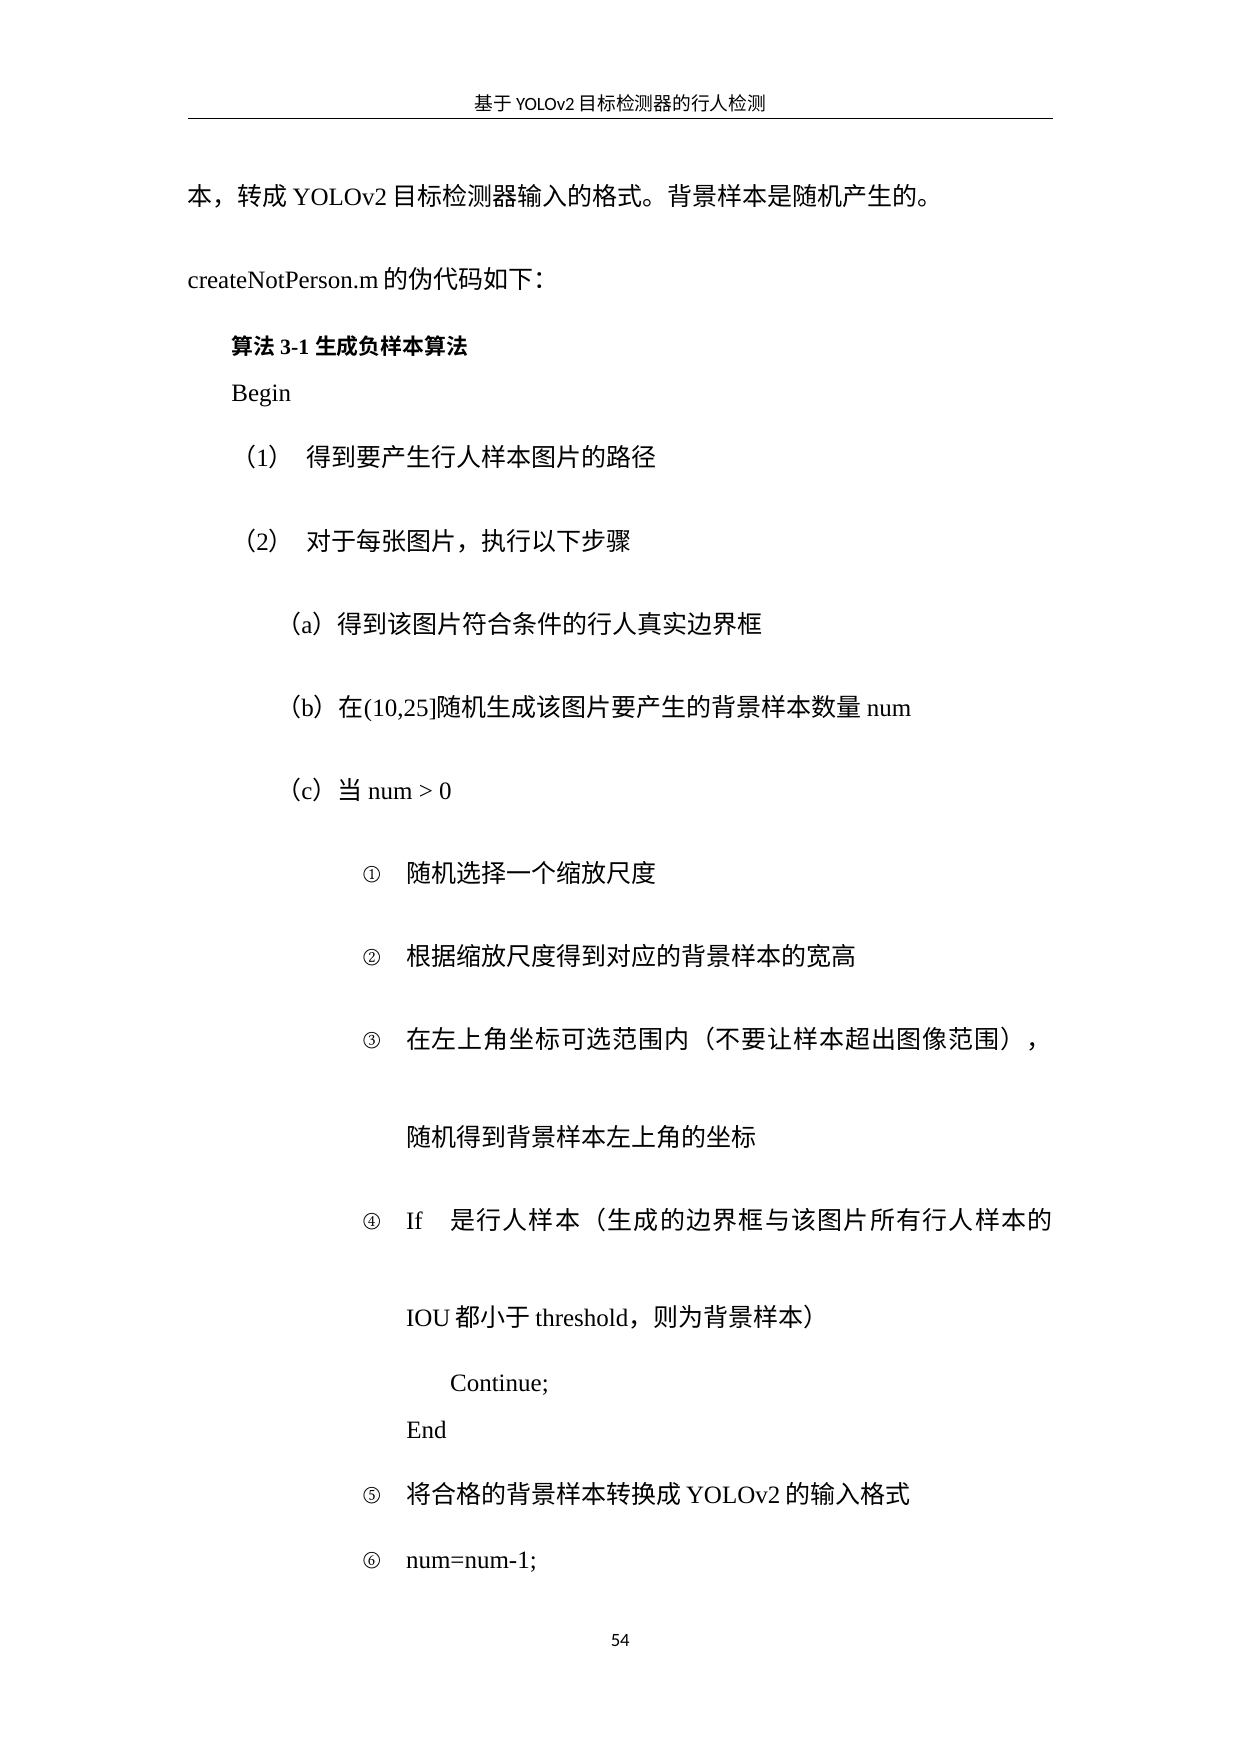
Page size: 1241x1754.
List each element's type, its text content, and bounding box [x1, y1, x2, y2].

list 根据缩放尺度得到对应的背景样本的宽高 [362, 922, 1053, 987]
list 将合格的背景样本转换成YOLOv2的输入格式 [362, 1460, 1053, 1525]
list 对于每张图片，执行以下步骤 [231, 507, 1053, 572]
text createNotPerson.m的伪代码如下： [187, 245, 1053, 310]
list 随机选择一个缩放尺度 [362, 839, 1053, 904]
text （c）当 num > 0 [276, 756, 1053, 821]
list 在左上角坐标可选范围内（不要让样本超出图像范围），随机得到背景样本左上角的坐标 [362, 1005, 1053, 1168]
text Begin [187, 377, 1053, 409]
text End [306, 1413, 1053, 1446]
list 得到要产生行人样本图片的路径 [231, 423, 1053, 488]
text Continue; [306, 1367, 1053, 1399]
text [187, 162, 1053, 227]
text （b）在(10,25]随机生成该图片要产生的背景样本数量num [276, 673, 1053, 738]
text （a）得到该图片符合条件的行人真实边界框 [276, 590, 1053, 655]
list num=num-1; [362, 1543, 1053, 1576]
list If 是行人样本（生成的边界框与该图片所有行人样本的IOU都小于threshold，则为背景样本） [362, 1186, 1053, 1348]
text 算法 3-1 生成负样本算法 [187, 328, 1053, 361]
